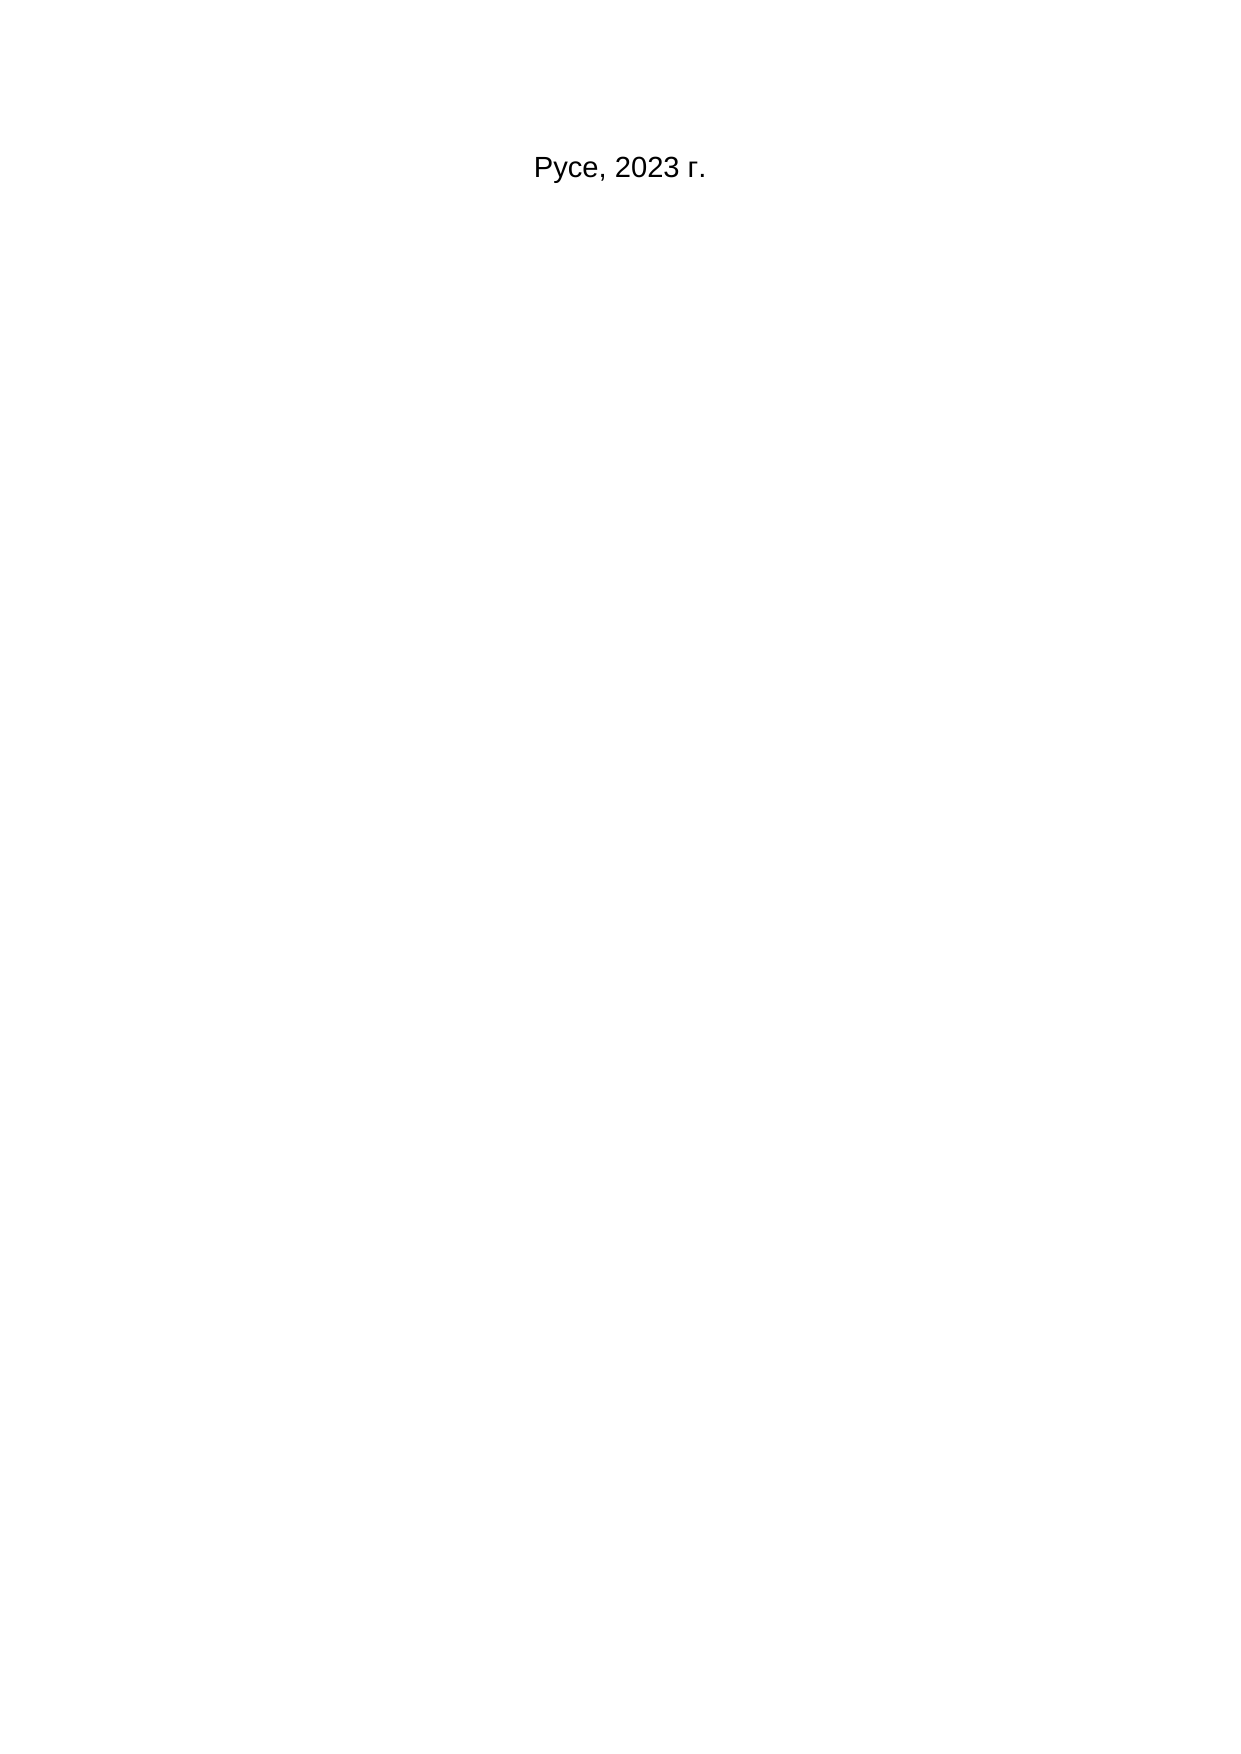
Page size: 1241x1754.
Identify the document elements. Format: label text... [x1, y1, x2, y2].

text Русе, 2023 г. [150, 150, 1090, 183]
